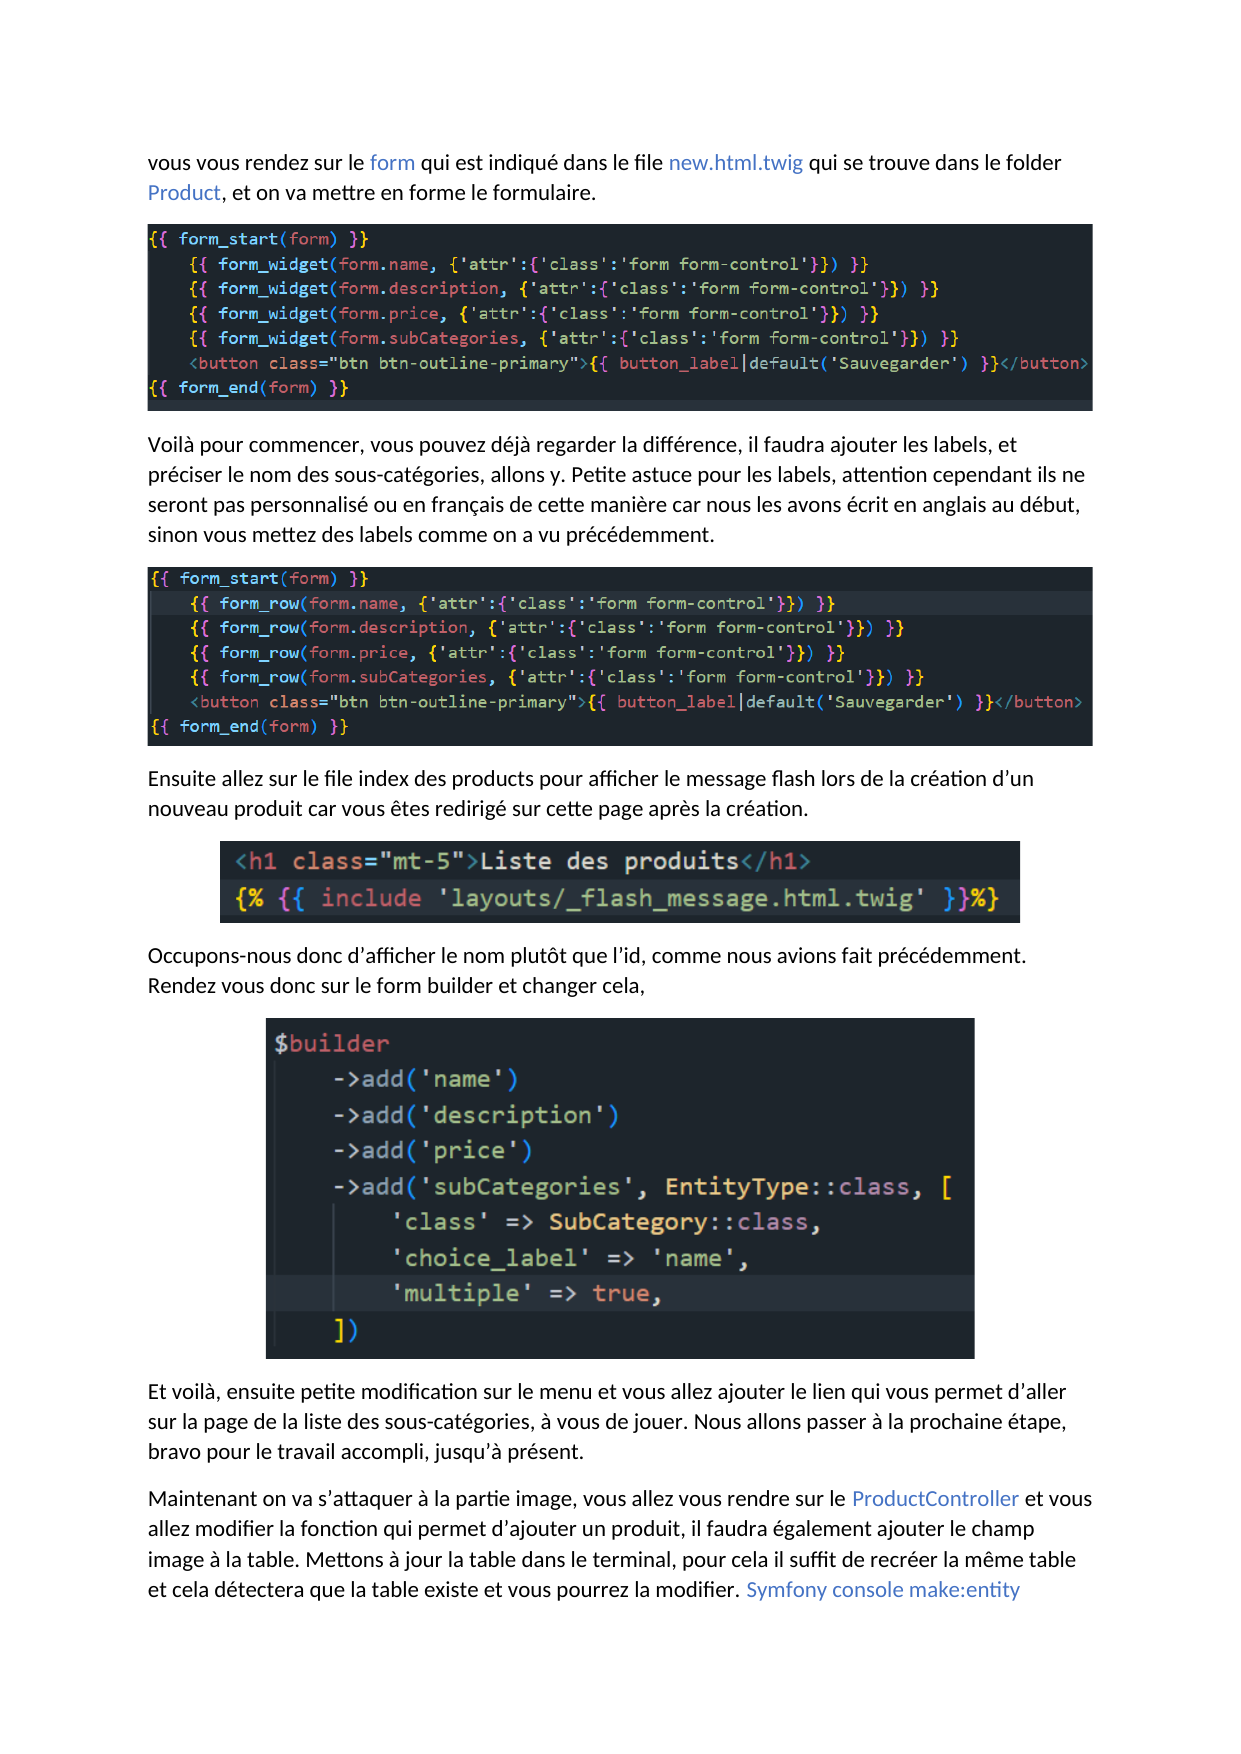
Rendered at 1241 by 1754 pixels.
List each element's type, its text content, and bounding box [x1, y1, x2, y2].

text Et voilà, ensuite petite modification sur le menu et vous allez ajouter le lien qui vous permet d’aller sur la page de la liste des sous-catégories, à vous de jouer. Nous allons passer à la prochaine étape, bravo pour le travail accompli, jusqu’à présent. [148, 1377, 1093, 1466]
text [148, 1484, 1093, 1603]
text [148, 148, 1093, 206]
picture [220, 841, 1021, 923]
text Ensuite allez sur le file index des products pour afficher le message flash lors de la création d’un nouveau produit car vous êtes redirigé sur cette page après la création. [148, 764, 1093, 822]
picture [265, 1018, 975, 1359]
text Voilà pour commencer, vous pouvez déjà regarder la différence, il faudra ajouter les labels, et préciser le nom des sous-catégories, allons y. Petite astuce pour les labels, attention cependant ils ne seront pas personnalisé ou en français de cette manière car nous les avons écrit en anglais au début, sinon vous mettez des labels comme on a vu précédemment. [148, 430, 1093, 548]
picture [147, 567, 1093, 746]
text Occupons-nous donc d’afficher le nom plutôt que l’id, comme nous avions fait précédemment. Rendez vous donc sur le form builder et changer cela, [148, 941, 1093, 999]
picture [147, 224, 1093, 411]
